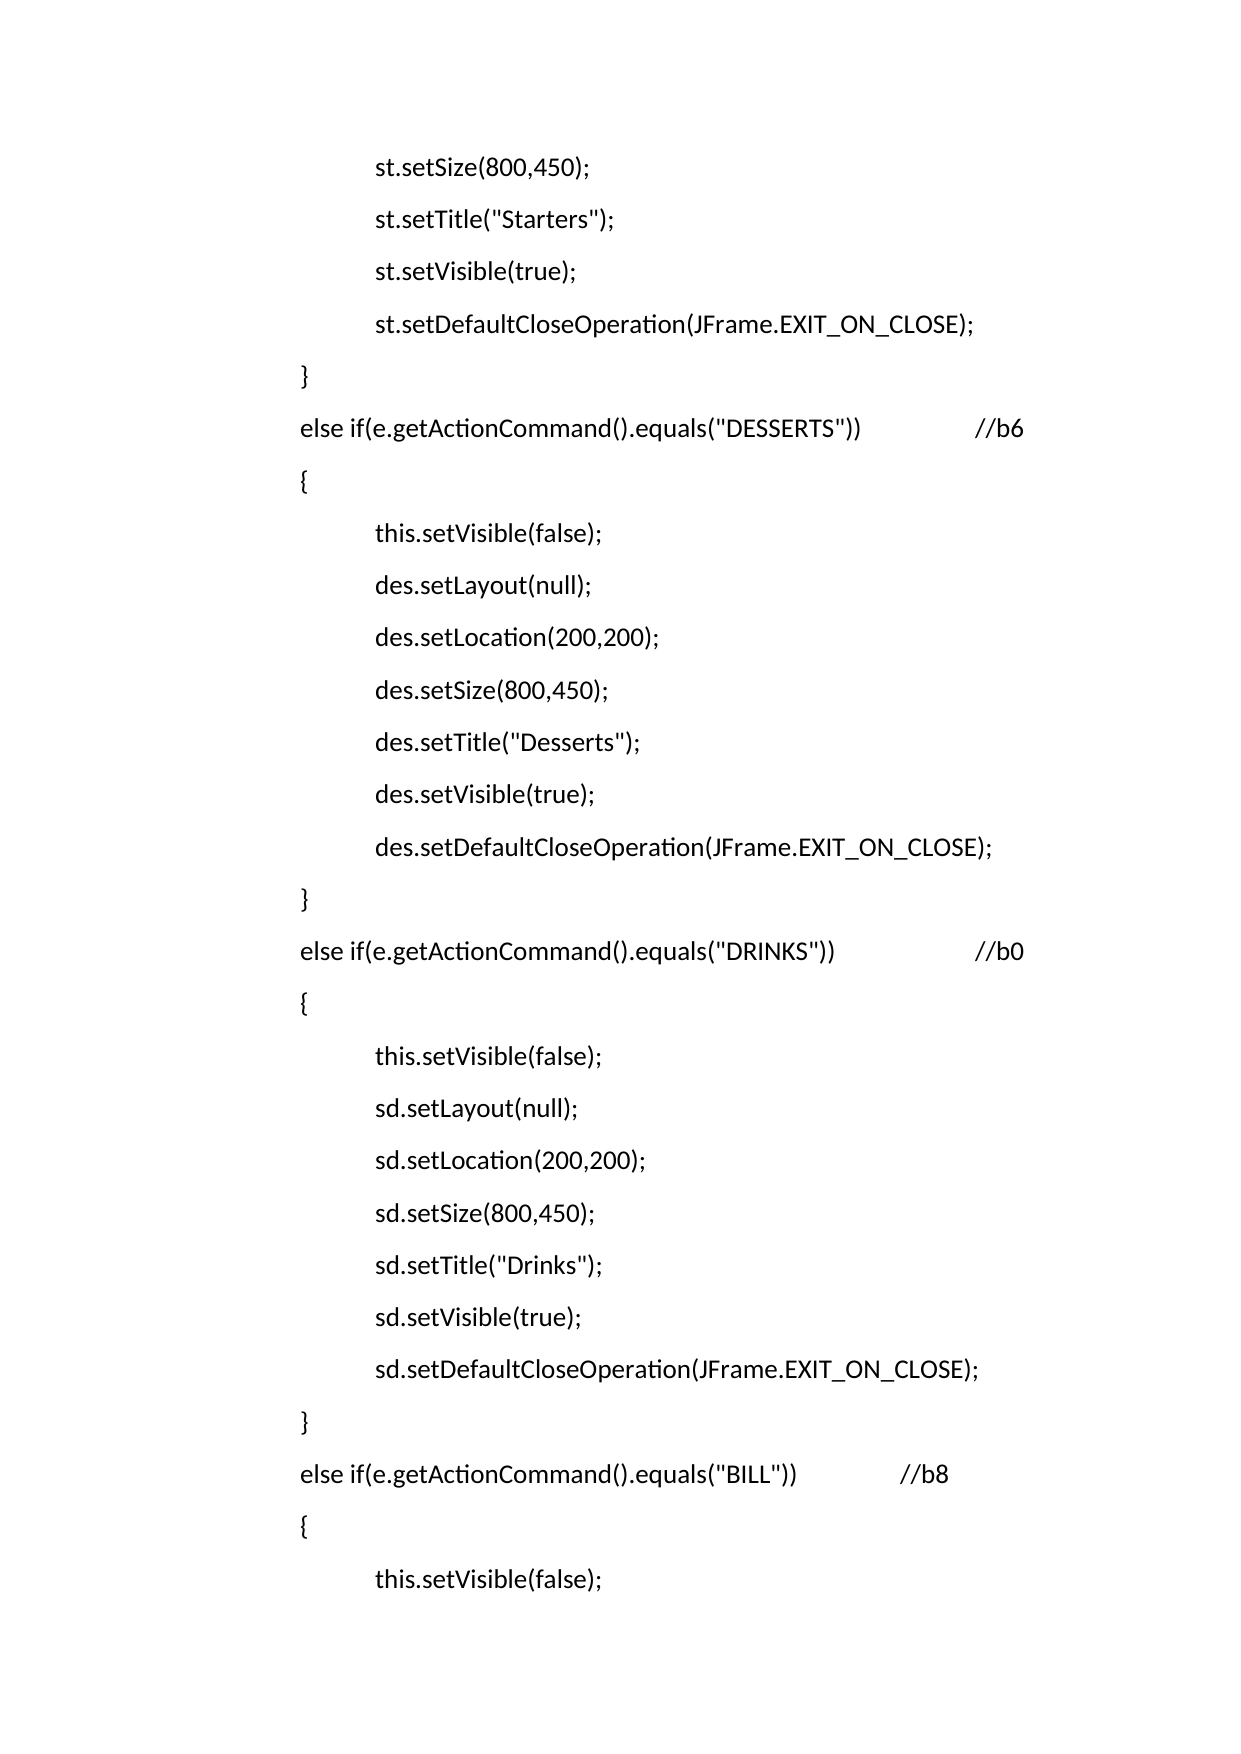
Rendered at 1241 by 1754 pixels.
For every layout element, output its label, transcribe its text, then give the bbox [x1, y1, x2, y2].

text sd.setSize(800,450); [150, 1196, 1090, 1229]
text else if(e.getActionCommand().equals("BILL")) //b8 [150, 1457, 1090, 1490]
text } [150, 1405, 1090, 1438]
text st.setSize(800,450); [150, 150, 1090, 183]
text st.setTitle("Starters"); [150, 202, 1090, 235]
text des.setLocation(200,200); [150, 621, 1090, 654]
text des.setSize(800,450); [150, 673, 1090, 706]
text des.setDefaultCloseOperation(JFrame.EXIT_ON_CLOSE); [150, 830, 1090, 863]
text sd.setVisible(true); [150, 1300, 1090, 1333]
text des.setLayout(null); [150, 568, 1090, 601]
text st.setDefaultCloseOperation(JFrame.EXIT_ON_CLOSE); [150, 307, 1090, 340]
text des.setTitle("Desserts"); [150, 725, 1090, 758]
text sd.setTitle("Drinks"); [150, 1248, 1090, 1281]
text st.setVisible(true); [150, 254, 1090, 288]
text des.setVisible(true); [150, 777, 1090, 811]
text } [150, 882, 1090, 915]
text { [150, 464, 1090, 497]
text { [150, 987, 1090, 1020]
text { [150, 1509, 1090, 1543]
text sd.setLayout(null); [150, 1091, 1090, 1124]
text this.setVisible(false); [150, 1562, 1090, 1595]
text sd.setDefaultCloseOperation(JFrame.EXIT_ON_CLOSE); [150, 1353, 1090, 1386]
text this.setVisible(false); [150, 516, 1090, 549]
text else if(e.getActionCommand().equals("DRINKS")) //b0 [150, 934, 1090, 967]
text } [150, 359, 1090, 392]
text this.setVisible(false); [150, 1039, 1090, 1072]
text sd.setLocation(200,200); [150, 1143, 1090, 1177]
text else if(e.getActionCommand().equals("DESSERTS")) //b6 [150, 411, 1090, 444]
